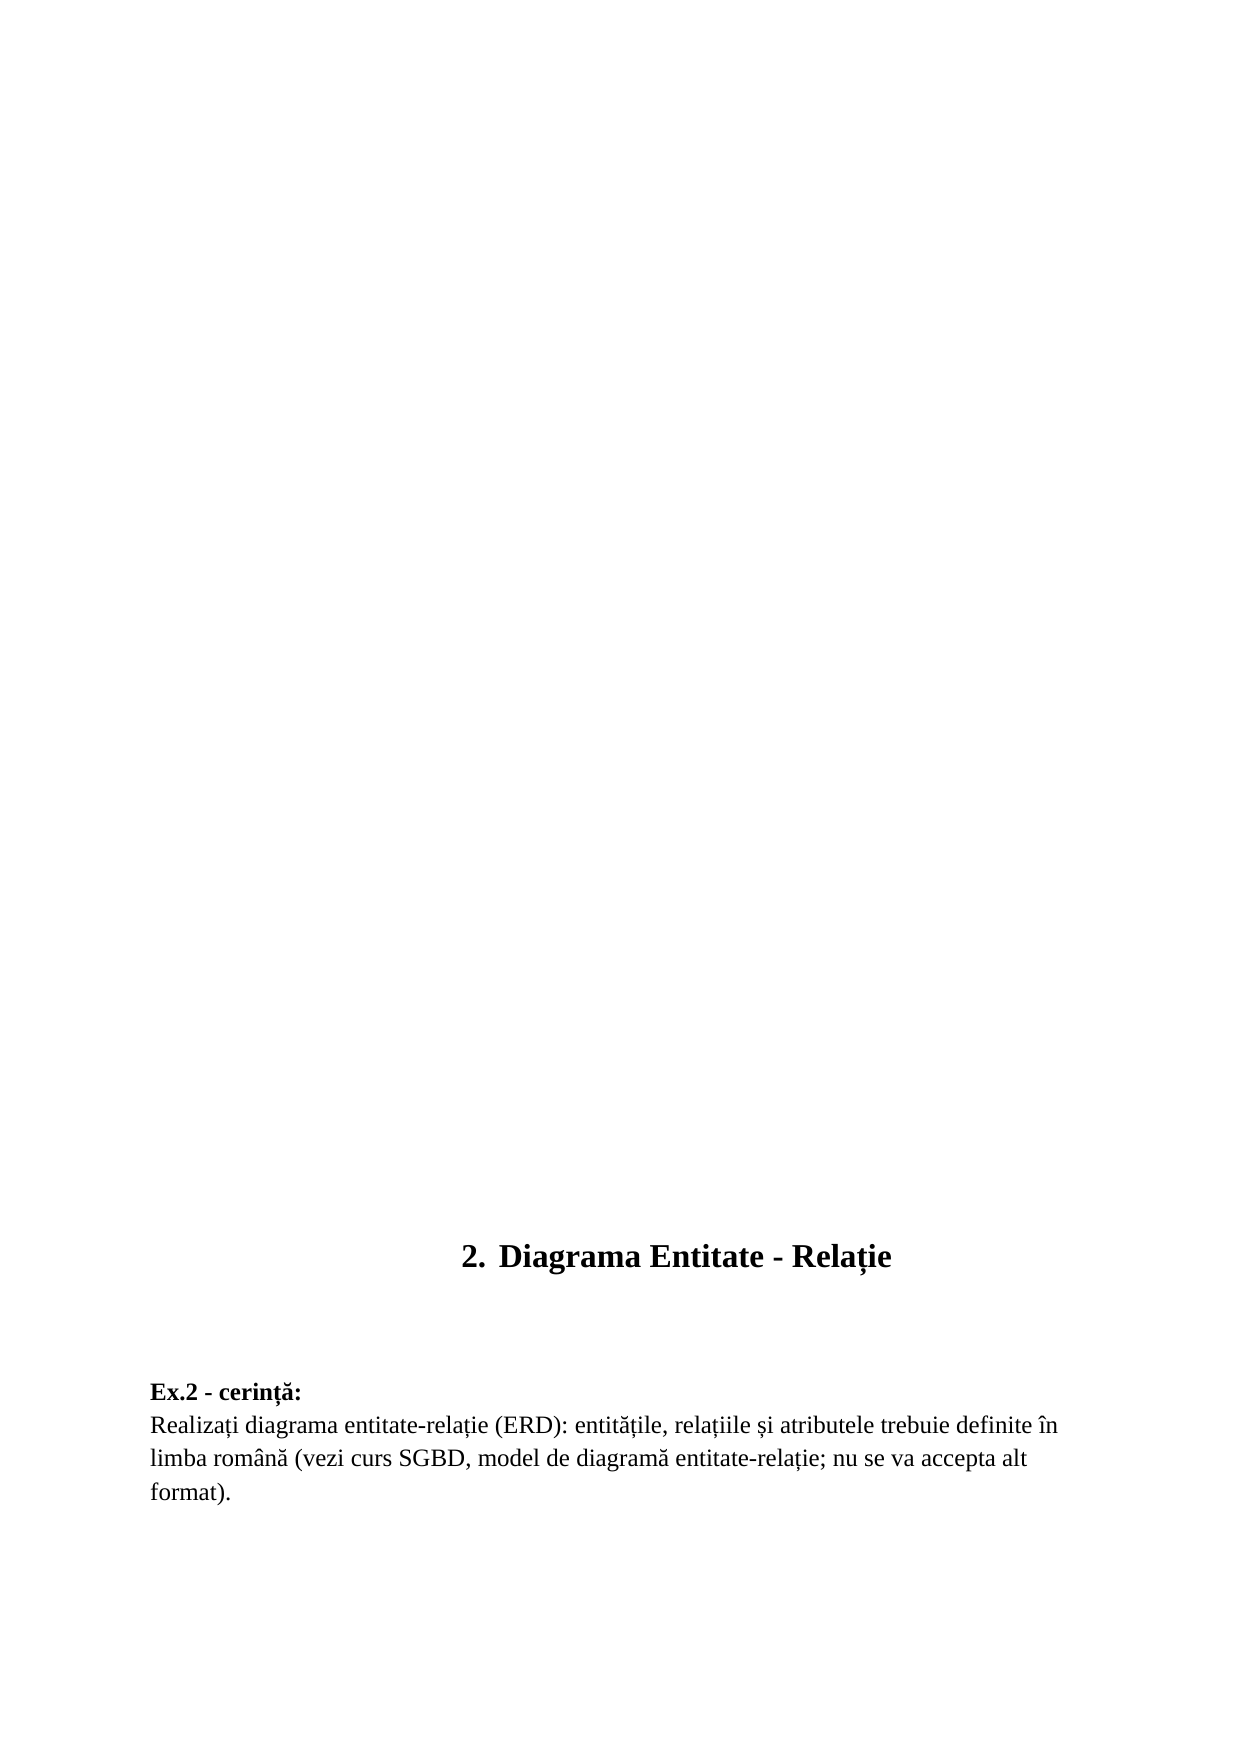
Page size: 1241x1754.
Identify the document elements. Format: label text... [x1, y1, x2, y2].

subtitle Diagrama Entitate - Relație [262, 1236, 1090, 1274]
text Realizați diagrama entitate-relație (ERD): entitățile, relațiile și atributele trebuie definite în limba română (vezi curs SGBD, model de diagramă entitate-relație; nu se va accepta alt format). [150, 1411, 1090, 1505]
text Ex.2 - cerință: [150, 1377, 1090, 1406]
